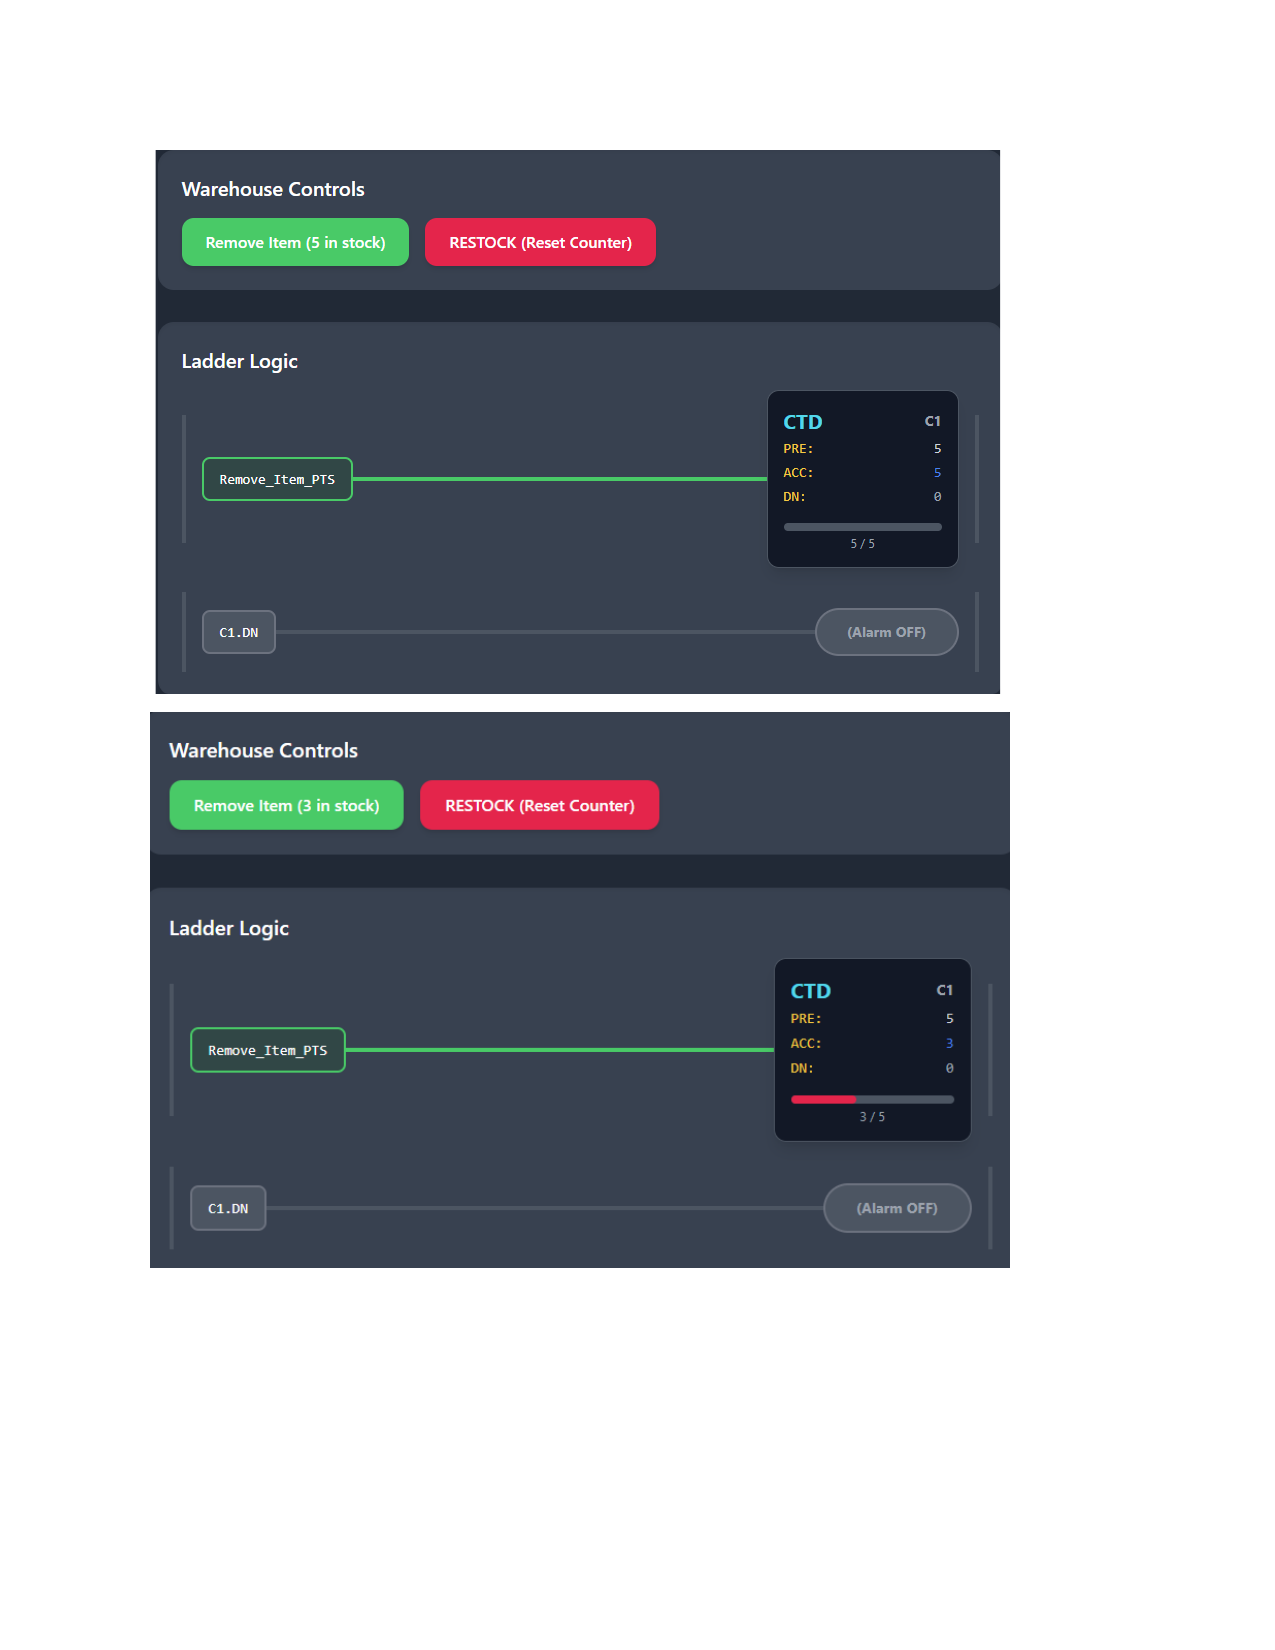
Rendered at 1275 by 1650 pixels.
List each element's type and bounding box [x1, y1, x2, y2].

picture [150, 712, 1010, 1268]
picture [155, 150, 1001, 694]
